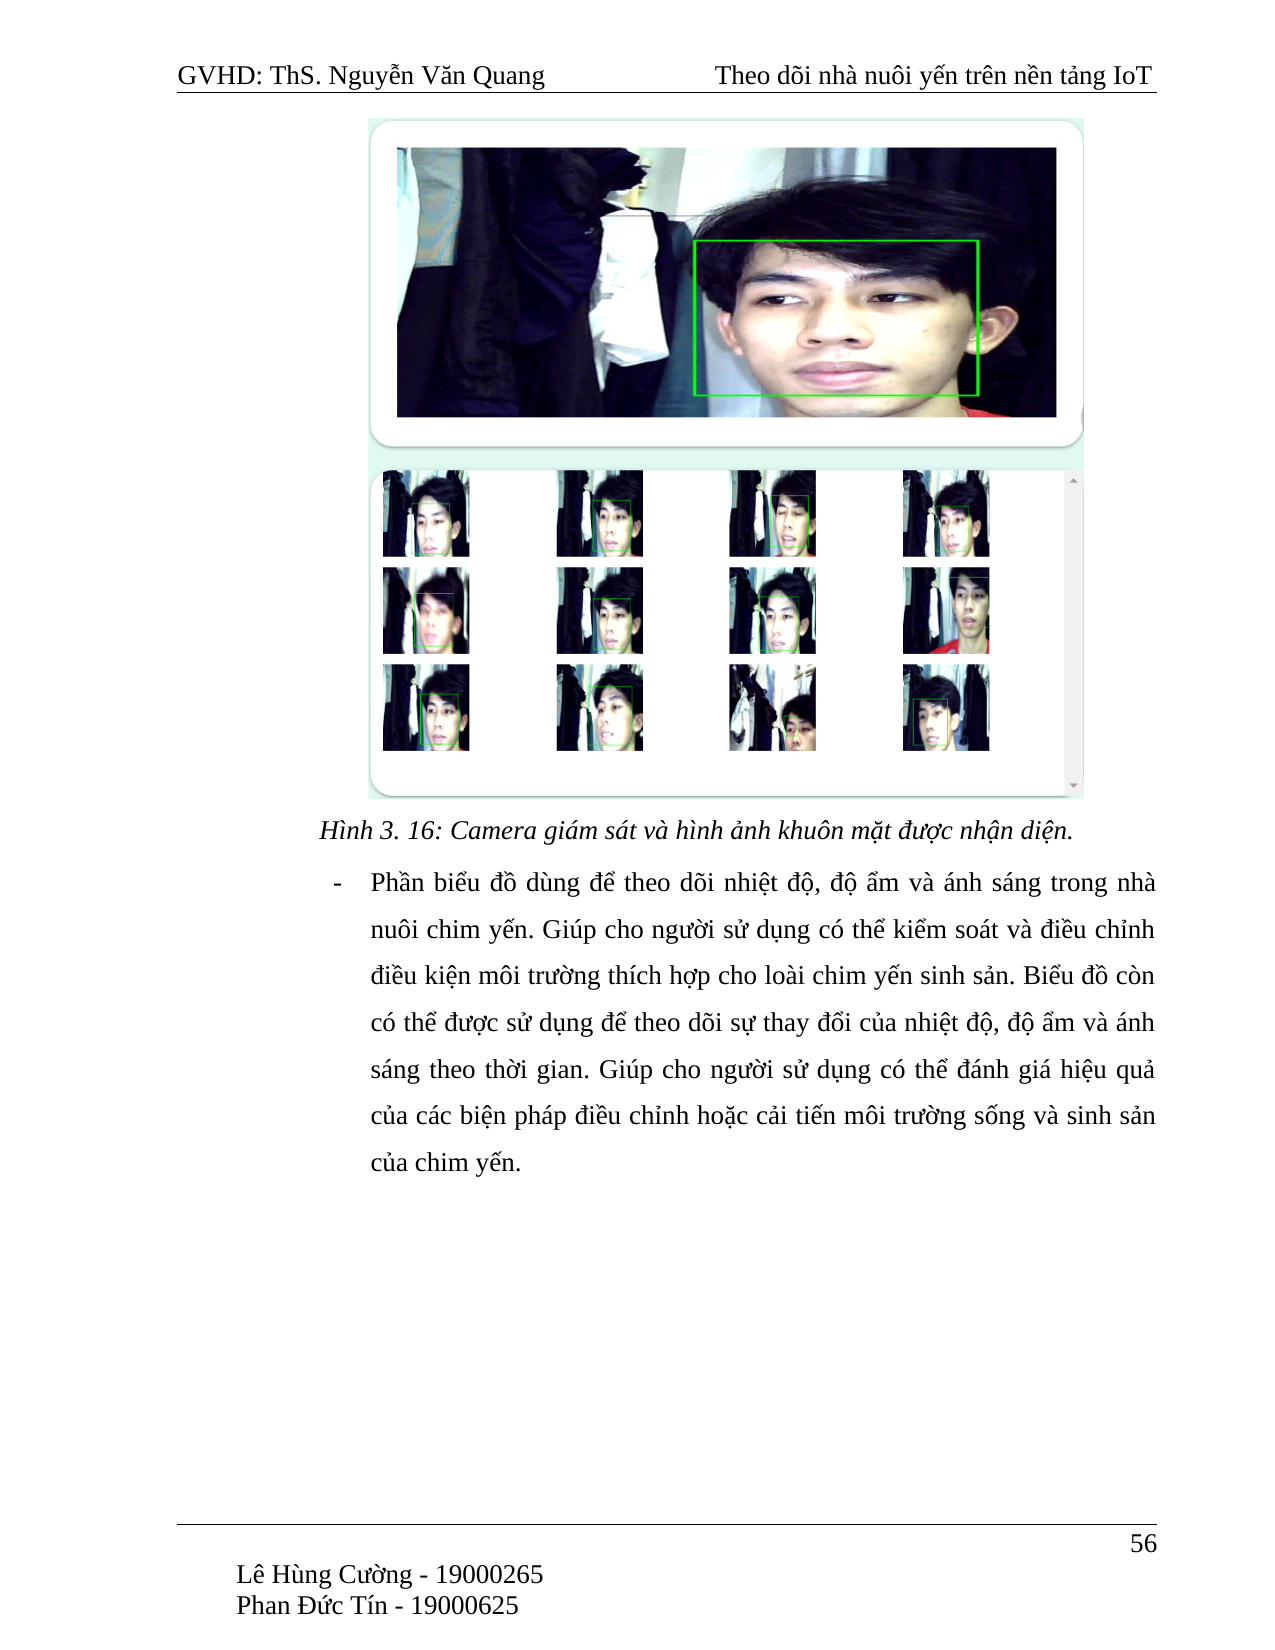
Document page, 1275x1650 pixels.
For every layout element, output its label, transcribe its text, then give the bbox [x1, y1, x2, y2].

picture [368, 118, 1084, 799]
text Hình 3. 16: Camera giám sát và hình ảnh khuôn mặt được nhận diện. [177, 814, 1157, 845]
list Phần biểu đồ dùng để theo dõi nhiệt độ, độ ẩm và ánh sáng trong nhà nuôi chim yến. Giúp cho người sử dụng có thể kiểm soát và điều chỉnh điều kiện môi trường thích hợp cho loài chim yến sinh sản. Biểu đồ còn có thể được sử dụng để theo dõi sự thay đổi của nhiệt độ, độ ẩm và ánh sáng theo thời gian. Giúp cho người sử dụng có thể đánh giá hiệu quả của các biện pháp điều chỉnh hoặc cải tiến môi trường sống và sinh sản của chim yến. [333, 866, 1157, 1177]
